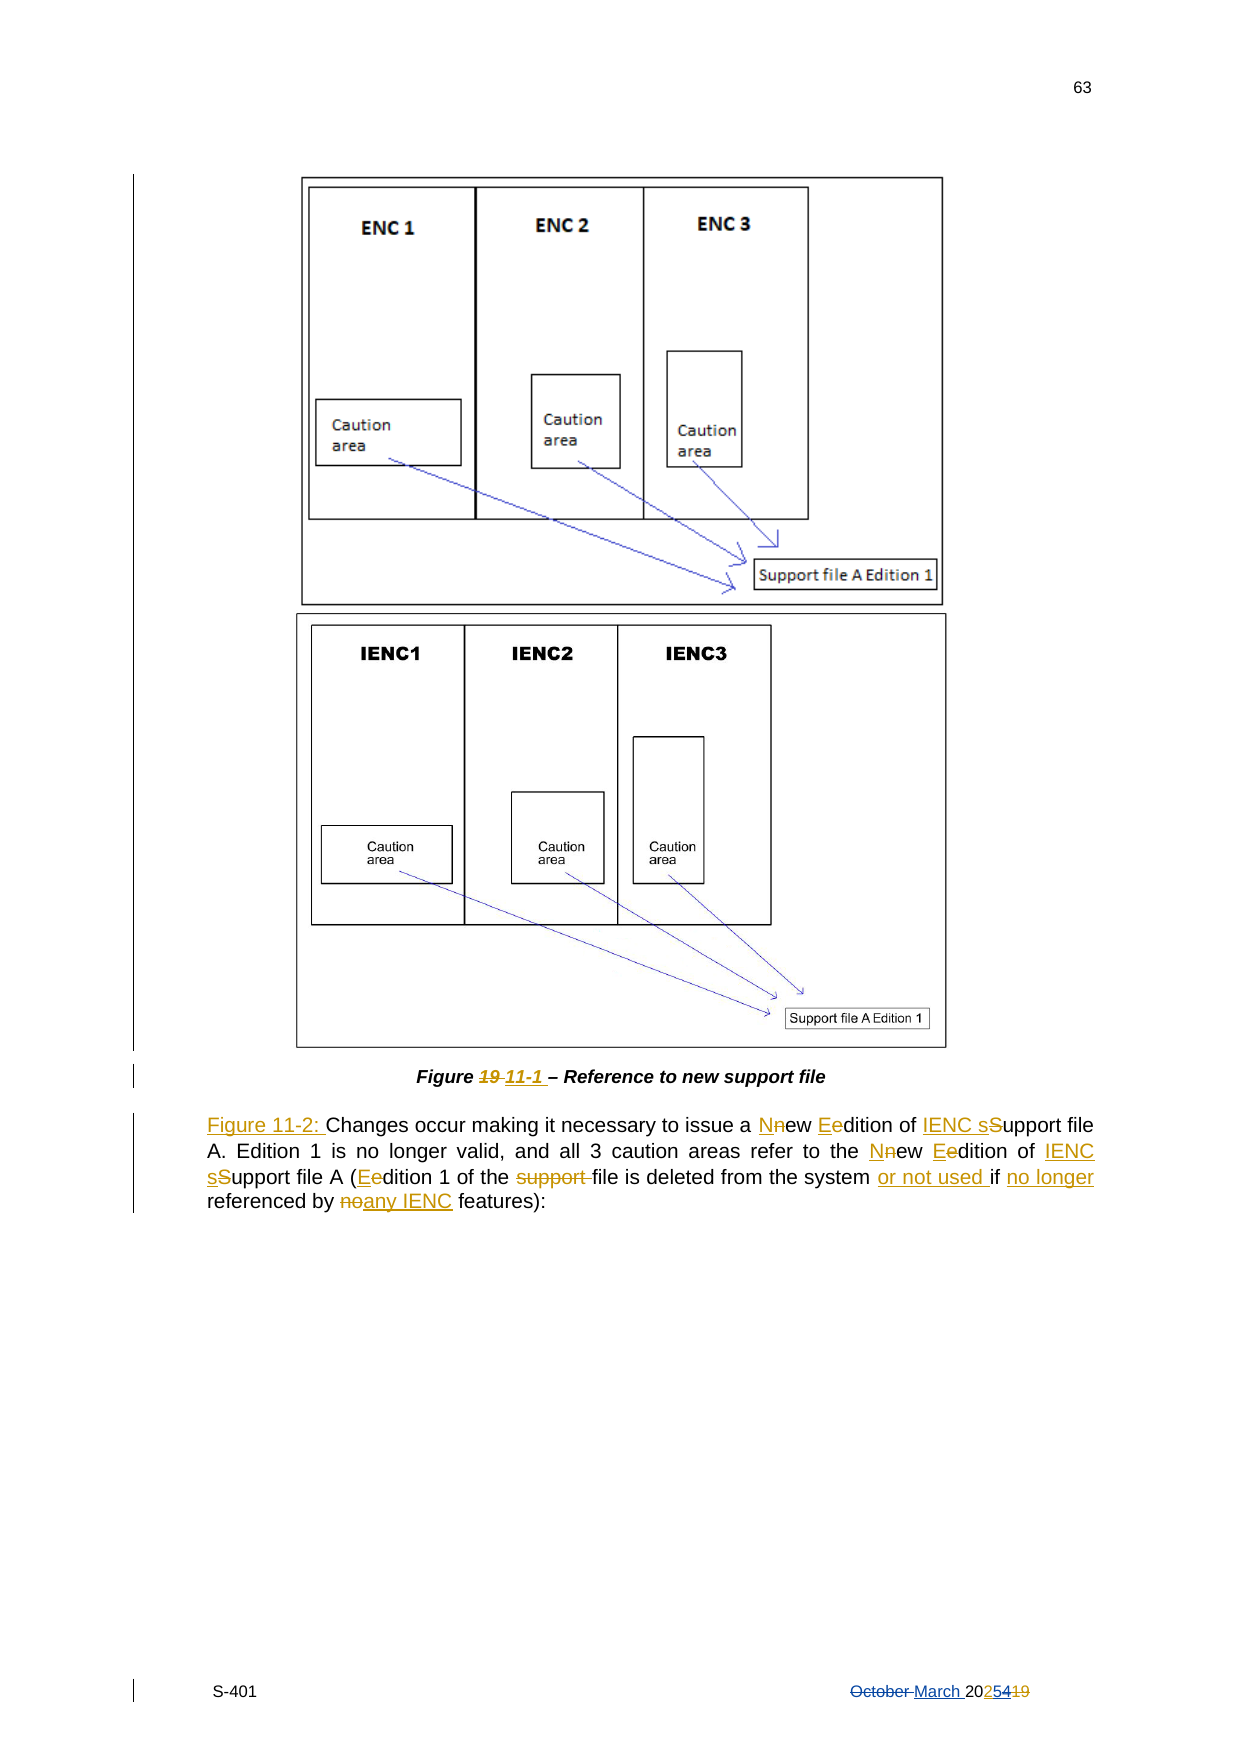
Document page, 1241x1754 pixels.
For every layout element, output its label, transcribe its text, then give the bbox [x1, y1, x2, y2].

text Figure – Reference to new support file [148, 1064, 1094, 1088]
text Changes occur making it necessary to issue a ew dition of upport file A. Edition 1 is no longer valid, and all 3 caution areas refer to the ew dition of upport file A (dition 1 of the file is deleted from the system if referenced by features): [207, 1113, 1094, 1212]
picture [293, 173, 949, 1051]
